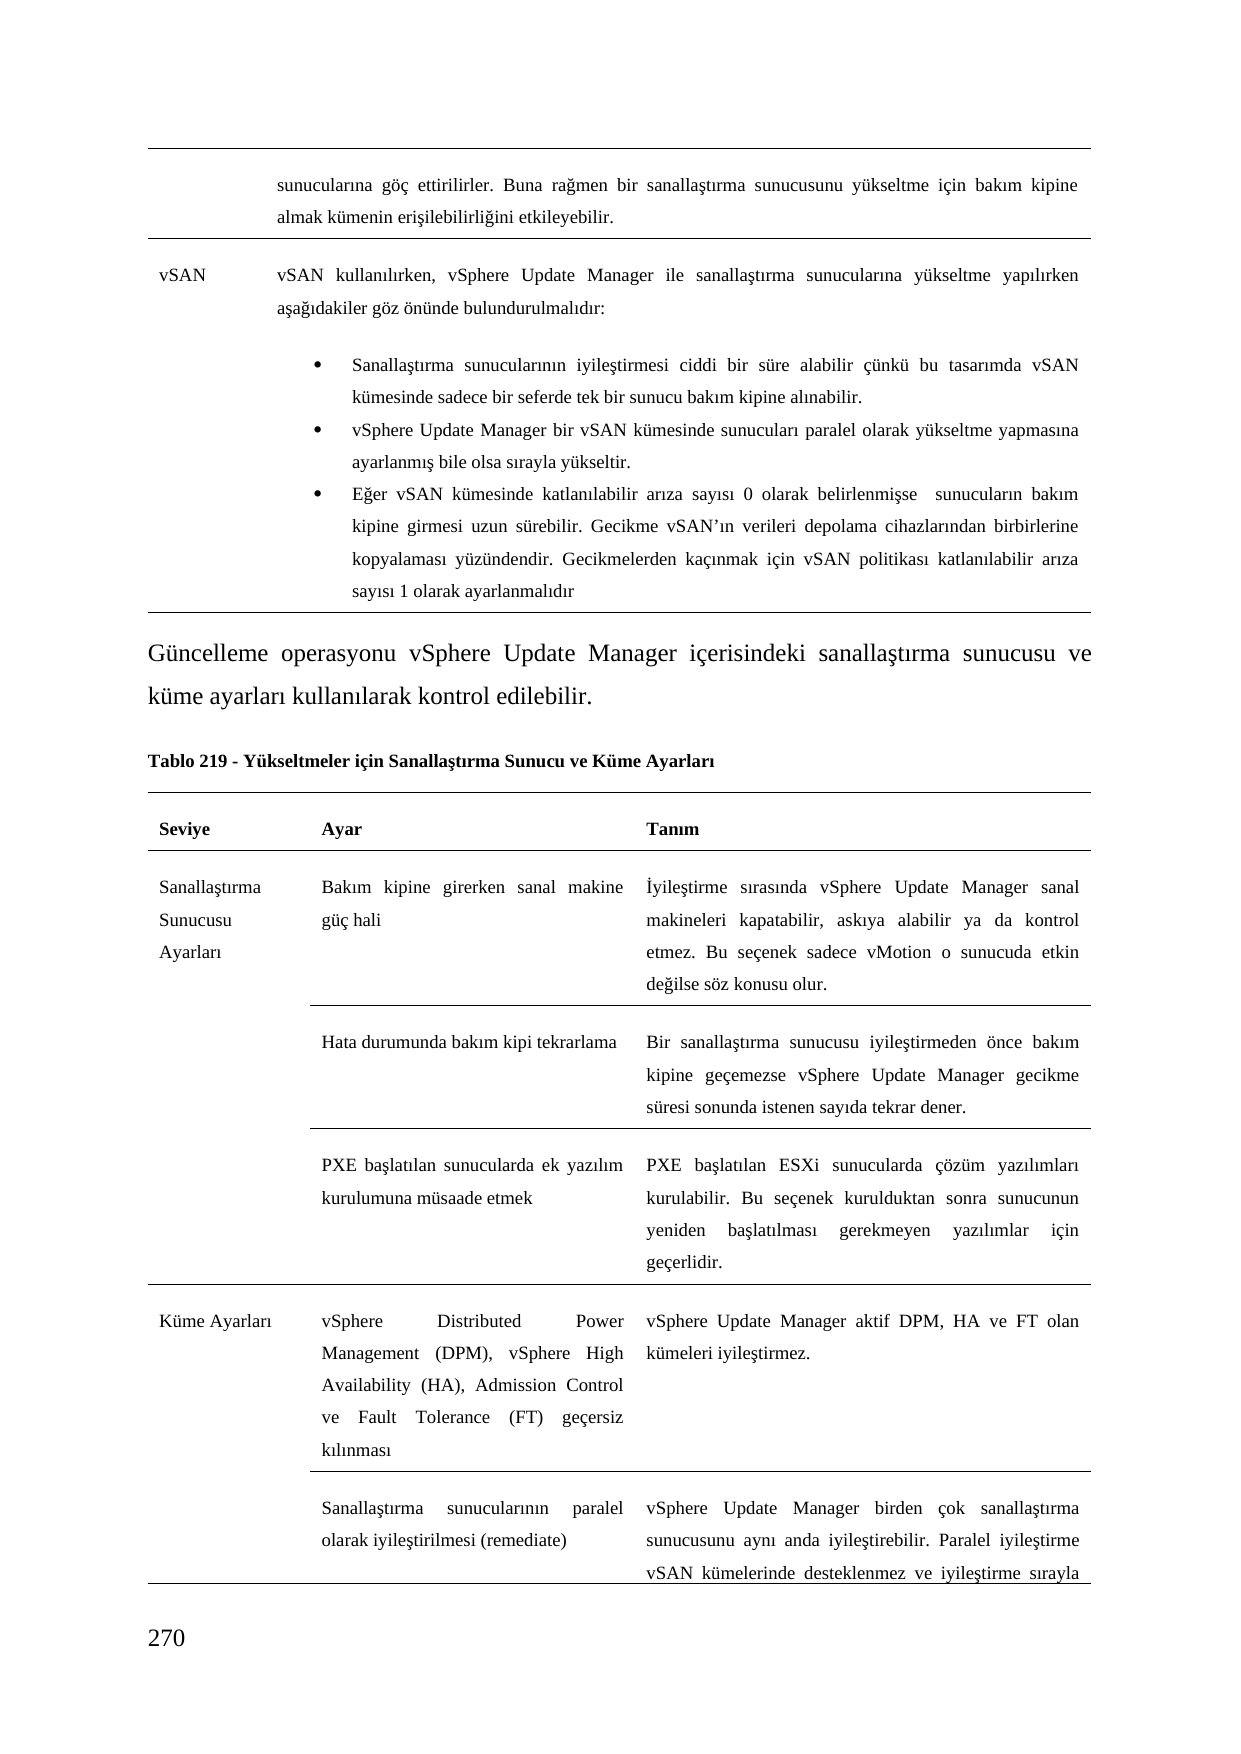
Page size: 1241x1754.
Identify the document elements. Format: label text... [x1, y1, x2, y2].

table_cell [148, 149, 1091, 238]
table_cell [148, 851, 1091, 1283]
text Güncelleme operasyonu vSphere Update Manager içerisindeki sanallaştırma sunucusu ve küme ayarları kullanılarak kontrol edilebilir. [148, 638, 1093, 710]
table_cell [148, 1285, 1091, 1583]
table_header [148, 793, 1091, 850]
text Tablo 219 - Yükseltmeler için Sanallaştırma Sunucu ve Küme Ayarları [148, 749, 1093, 771]
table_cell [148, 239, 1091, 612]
